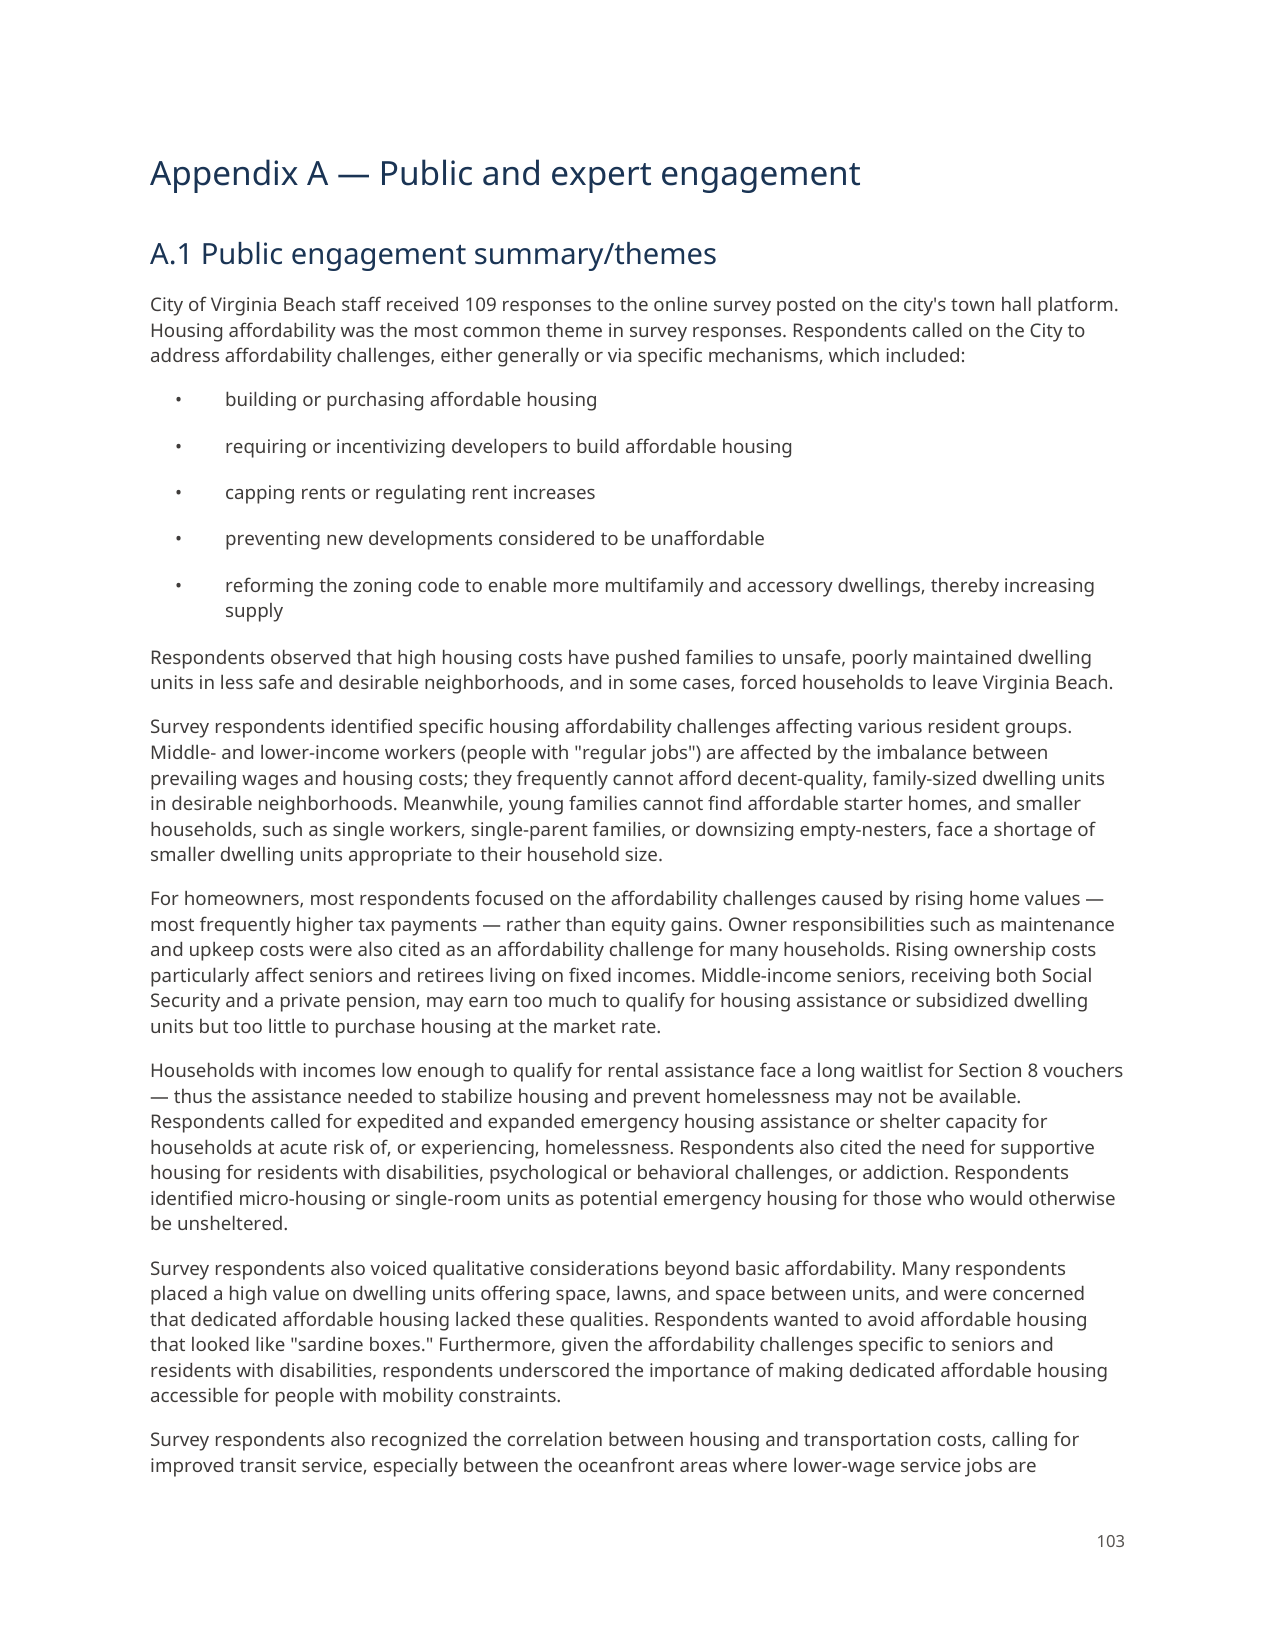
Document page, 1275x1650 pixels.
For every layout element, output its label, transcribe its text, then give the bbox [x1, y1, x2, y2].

text Survey respondents also voiced qualitative considerations beyond basic affordability. Many respondents placed a high value on dwelling units offering space, lawns, and space between units, and were concerned that dedicated affordable housing lacked these qualities. Respondents wanted to avoid affordable housing that looked like "sardine boxes." Furthermore, given the affordability challenges specific to seniors and residents with disabilities, respondents underscored the importance of making dedicated affordable housing accessible for people with mobility constraints. [150, 1255, 1125, 1408]
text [150, 1427, 1125, 1478]
list capping rents or regulating rent increases [175, 479, 1125, 505]
text For homeowners, most respondents focused on the affordability challenges caused by rising home values — most frequently higher tax payments — rather than equity gains. Owner responsibilities such as maintenance and upkeep costs were also cited as an affordability challenge for many households. Rising ownership costs particularly affect seniors and retirees living on fixed incomes. Middle-income seniors, receiving both Social Security and a private pension, may earn too much to qualify for housing assistance or subsidized dwelling units but too little to purchase housing at the market rate. [150, 886, 1125, 1039]
text Survey respondents identified specific housing affordability challenges affecting various resident groups. Middle- and lower-income workers (people with "regular jobs") are affected by the imbalance between prevailing wages and housing costs; they frequently cannot afford decent-quality, family-sized dwelling units in desirable neighborhoods. Meanwhile, young families cannot find affordable starter homes, and smaller households, such as single workers, single-parent families, or downsizing empty-nesters, face a shortage of smaller dwelling units appropriate to their household size. [150, 714, 1125, 867]
text Households with incomes low enough to qualify for rental assistance face a long waitlist for Section 8 vouchers — thus the assistance needed to stabilize housing and prevent homelessness may not be available. Respondents called for expedited and expanded emergency housing assistance or shelter capacity for households at acute risk of, or experiencing, homelessness. Respondents also cited the need for supportive housing for residents with disabilities, psychological or behavioral challenges, or addiction. Respondents identified micro-housing or single-room units as potential emergency housing for those who would otherwise be unsheltered. [150, 1057, 1125, 1236]
list requiring or incentivizing developers to build affordable housing [175, 433, 1125, 458]
text Respondents observed that high housing costs have pushed families to unsafe, poorly maintained dwelling units in less safe and desirable neighborhoods, and in some cases, forced households to leave Virginia Beach. [150, 644, 1125, 695]
text City of Virginia Beach staff received 109 responses to the online survey posted on the city's town hall platform. Housing affordability was the most common theme in survey responses. Respondents called on the City to address affordability challenges, either generally or via specific mechanisms, which included: [150, 291, 1125, 368]
list building or purchasing affordable housing [175, 387, 1125, 412]
list preventing new developments considered to be unaffordable [175, 526, 1125, 551]
subtitle Appendix A — Public and expert engagement [150, 150, 1125, 195]
list reforming the zoning code to enable more multifamily and accessory dwellings, thereby increasing supply [175, 572, 1125, 623]
subtitle A.1 Public engagement summary/themes [150, 233, 1125, 273]
